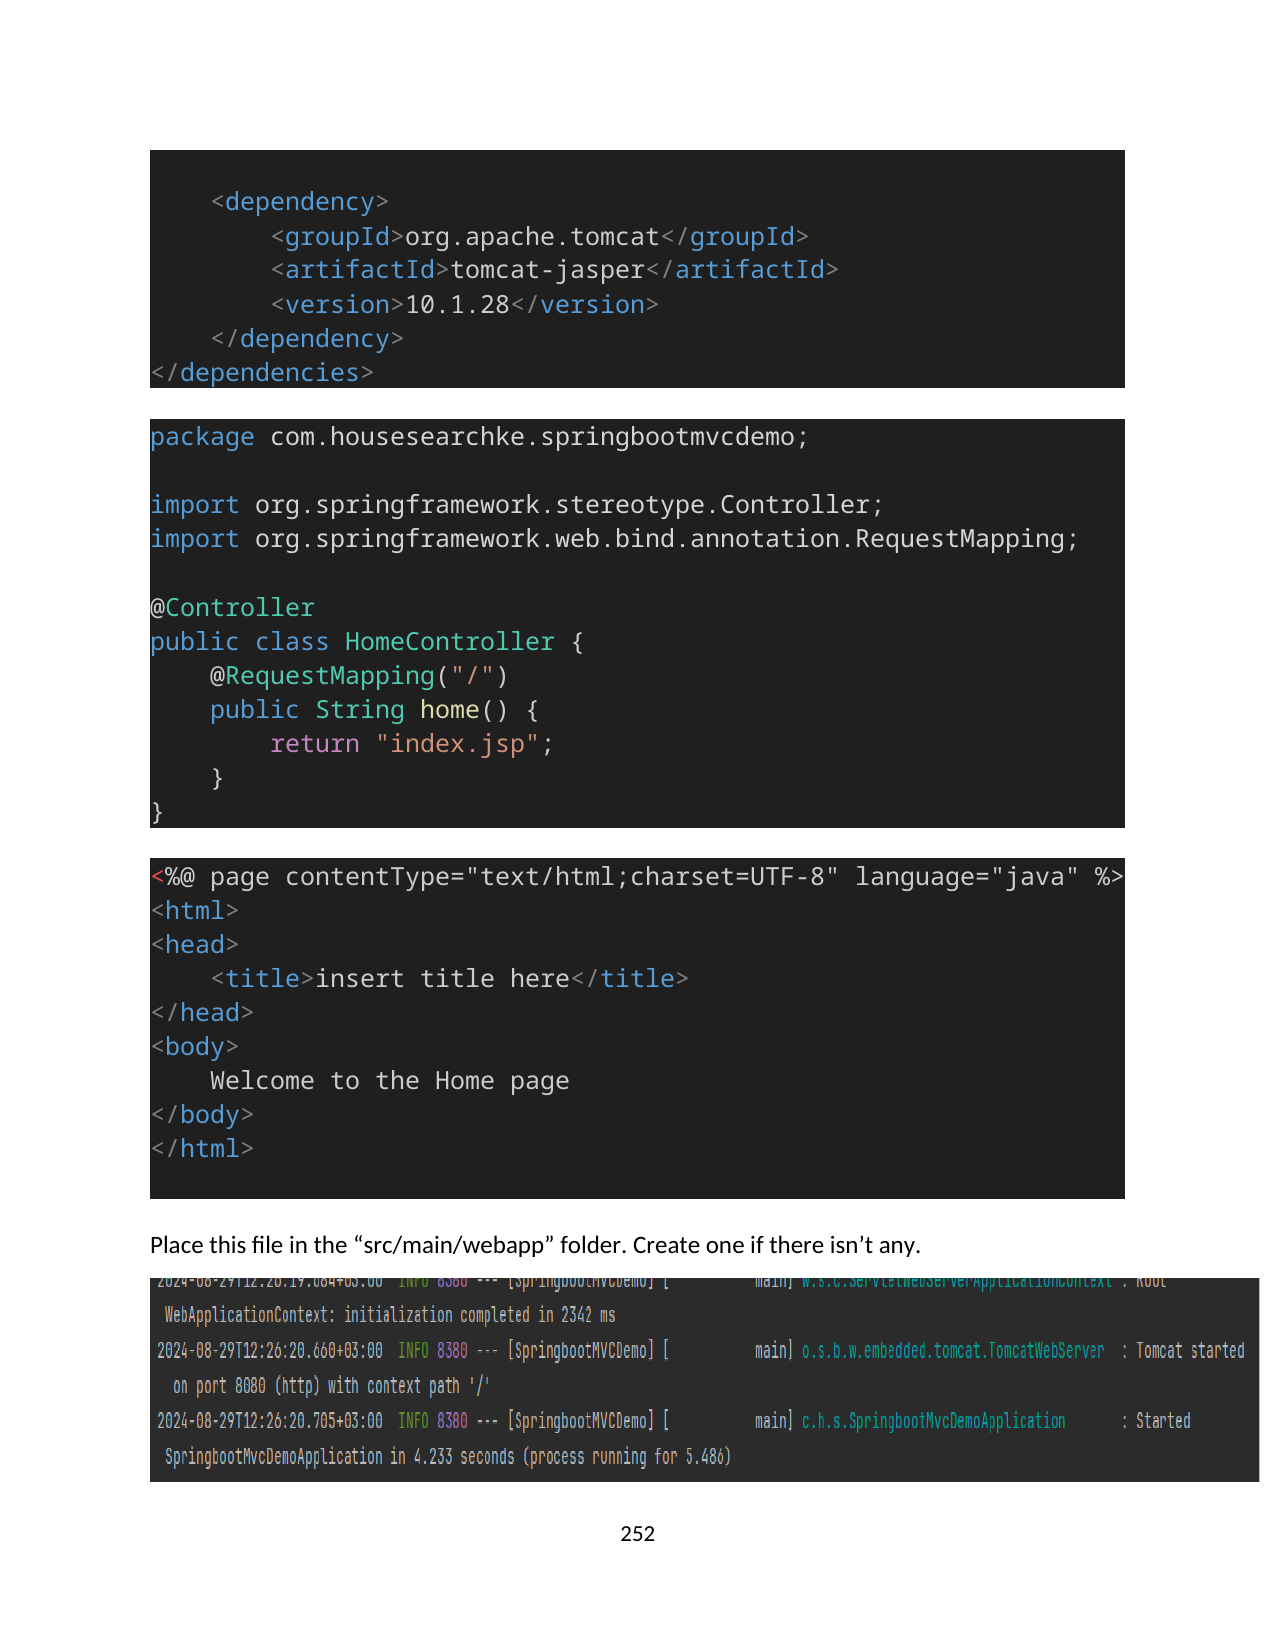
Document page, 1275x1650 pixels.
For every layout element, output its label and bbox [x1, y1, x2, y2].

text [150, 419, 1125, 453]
picture [150, 1278, 1260, 1482]
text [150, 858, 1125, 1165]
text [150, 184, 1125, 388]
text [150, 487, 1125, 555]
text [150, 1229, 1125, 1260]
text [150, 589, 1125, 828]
